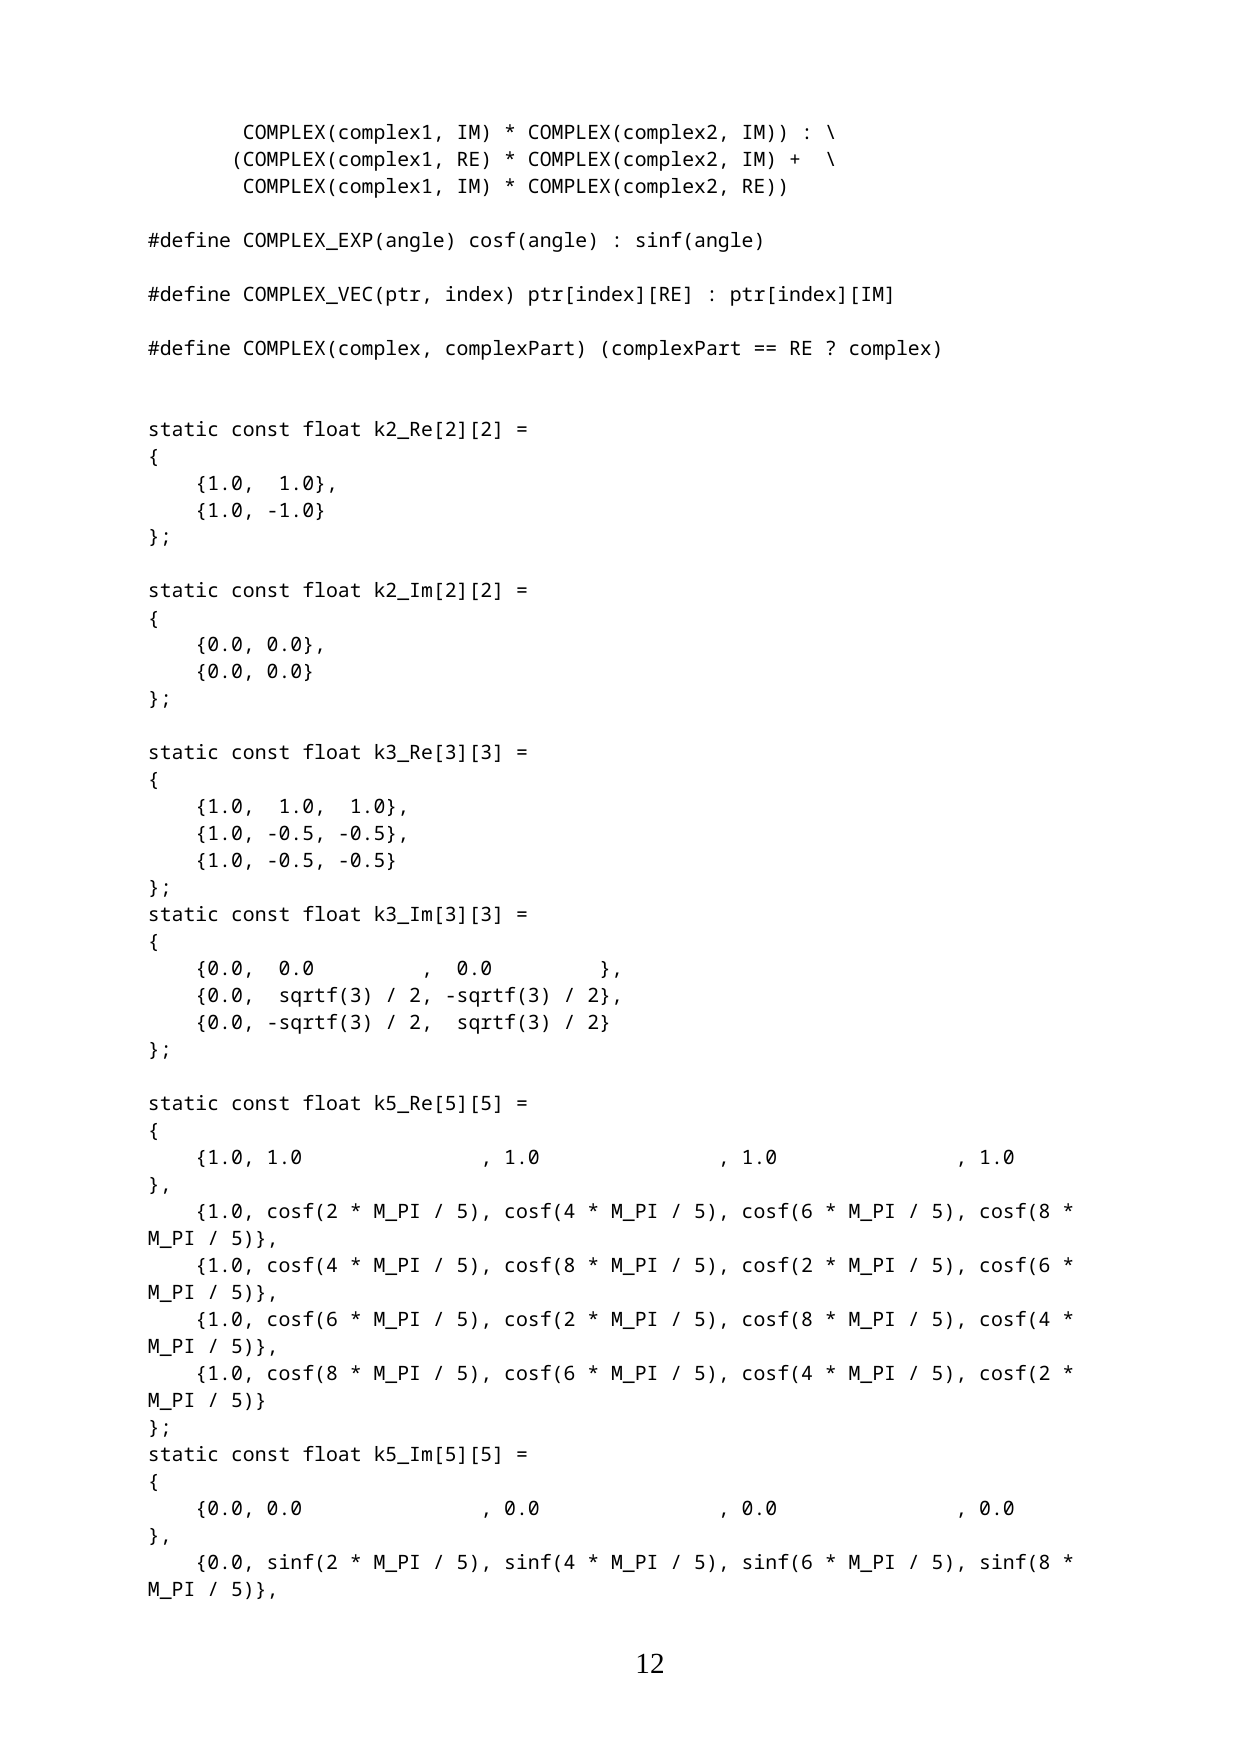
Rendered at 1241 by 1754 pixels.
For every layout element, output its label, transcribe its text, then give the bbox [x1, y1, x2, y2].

text (COMPLEX(complex1, RE) * COMPLEX(complex2, IM) + \ [148, 145, 1152, 172]
text {1.0, cosf(6 * M_PI / 5), cosf(2 * M_PI / 5), cosf(8 * M_PI / 5), cosf(4 * M_PI / 5)}, [148, 1305, 1152, 1359]
text static const float k5_Im[5][5] = [148, 1440, 1152, 1467]
text COMPLEX(complex1, IM) * COMPLEX(complex2, IM)) : \ [148, 118, 1152, 145]
text static const float k2_Re[2][2] = [148, 415, 1152, 442]
text {1.0, 1.0 , 1.0 , 1.0 , 1.0 }, [148, 1143, 1152, 1197]
text {0.0, 0.0 , 0.0 }, [148, 954, 1152, 981]
text }; [148, 1413, 1152, 1440]
text {1.0, -0.5, -0.5}, [148, 819, 1152, 847]
text { [148, 927, 1152, 954]
text {1.0, 1.0, 1.0}, [148, 793, 1152, 819]
text {1.0, cosf(2 * M_PI / 5), cosf(4 * M_PI / 5), cosf(6 * M_PI / 5), cosf(8 * M_PI / 5)}, [148, 1197, 1152, 1251]
text {0.0, -sqrtf(3) / 2, sqrtf(3) / 2} [148, 1008, 1152, 1035]
text {0.0, sqrtf(3) / 2, -sqrtf(3) / 2}, [148, 981, 1152, 1008]
text static const float k3_Re[3][3] = [148, 739, 1152, 766]
text #define COMPLEX(complex, complexPart) (complexPart == RE ? complex) [148, 334, 1152, 361]
text {0.0, 0.0}, [148, 631, 1152, 658]
text }; [148, 1035, 1152, 1062]
text {0.0, 0.0} [148, 658, 1152, 685]
text }; [148, 685, 1152, 712]
text {1.0, 1.0}, [148, 469, 1152, 496]
text {1.0, -1.0} [148, 496, 1152, 523]
text {0.0, sinf(2 * M_PI / 5), sinf(4 * M_PI / 5), sinf(6 * M_PI / 5), sinf(8 * M_PI / 5)}, [148, 1548, 1152, 1602]
text static const float k2_Im[2][2] = [148, 577, 1152, 604]
text { [148, 442, 1152, 469]
text static const float k5_Re[5][5] = [148, 1089, 1152, 1116]
text {1.0, cosf(4 * M_PI / 5), cosf(8 * M_PI / 5), cosf(2 * M_PI / 5), cosf(6 * M_PI / 5)}, [148, 1251, 1152, 1305]
text { [148, 1116, 1152, 1143]
text { [148, 766, 1152, 793]
text { [148, 604, 1152, 631]
text {1.0, cosf(8 * M_PI / 5), cosf(6 * M_PI / 5), cosf(4 * M_PI / 5), cosf(2 * M_PI / 5)} [148, 1359, 1152, 1413]
text {1.0, -0.5, -0.5} [148, 847, 1152, 873]
text COMPLEX(complex1, IM) * COMPLEX(complex2, RE)) [148, 172, 1152, 199]
text }; [148, 873, 1152, 901]
text }; [148, 523, 1152, 550]
text static const float k3_Im[3][3] = [148, 901, 1152, 927]
text #define COMPLEX_EXP(angle) cosf(angle) : sinf(angle) [148, 226, 1152, 253]
text #define COMPLEX_VEC(ptr, index) ptr[index][RE] : ptr[index][IM] [148, 280, 1152, 307]
text {0.0, 0.0 , 0.0 , 0.0 , 0.0 }, [148, 1494, 1152, 1548]
text { [148, 1467, 1152, 1494]
